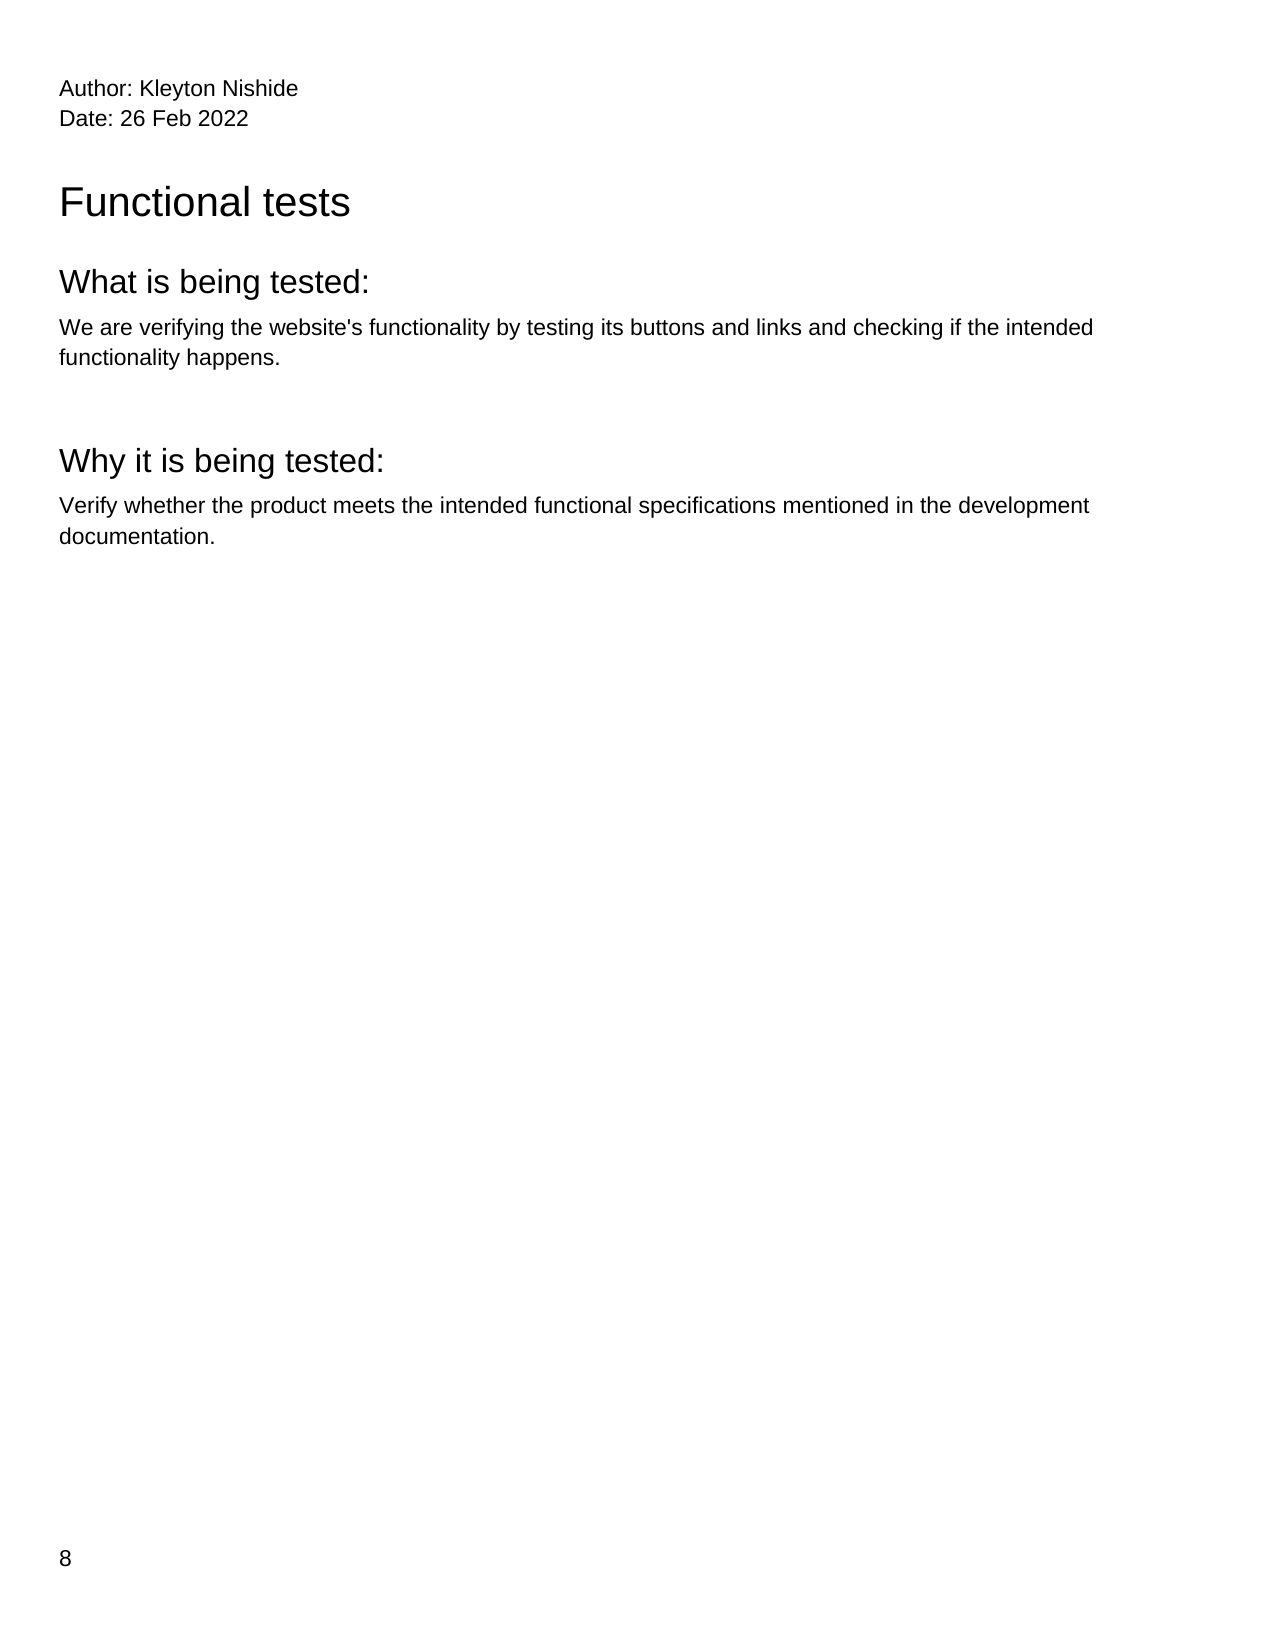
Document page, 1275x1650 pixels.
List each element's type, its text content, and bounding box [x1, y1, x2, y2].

subtitle Why it is being tested: [59, 442, 1216, 480]
text Verify whether the product meets the intended functional specifications mentioned in the development documentation. [59, 492, 1216, 549]
text We are verifying the website's functionality by testing its buttons and links and checking if the intended functionality happens. [59, 313, 1216, 370]
subtitle Functional tests [59, 177, 1216, 225]
subtitle What is being tested: [59, 262, 1216, 301]
